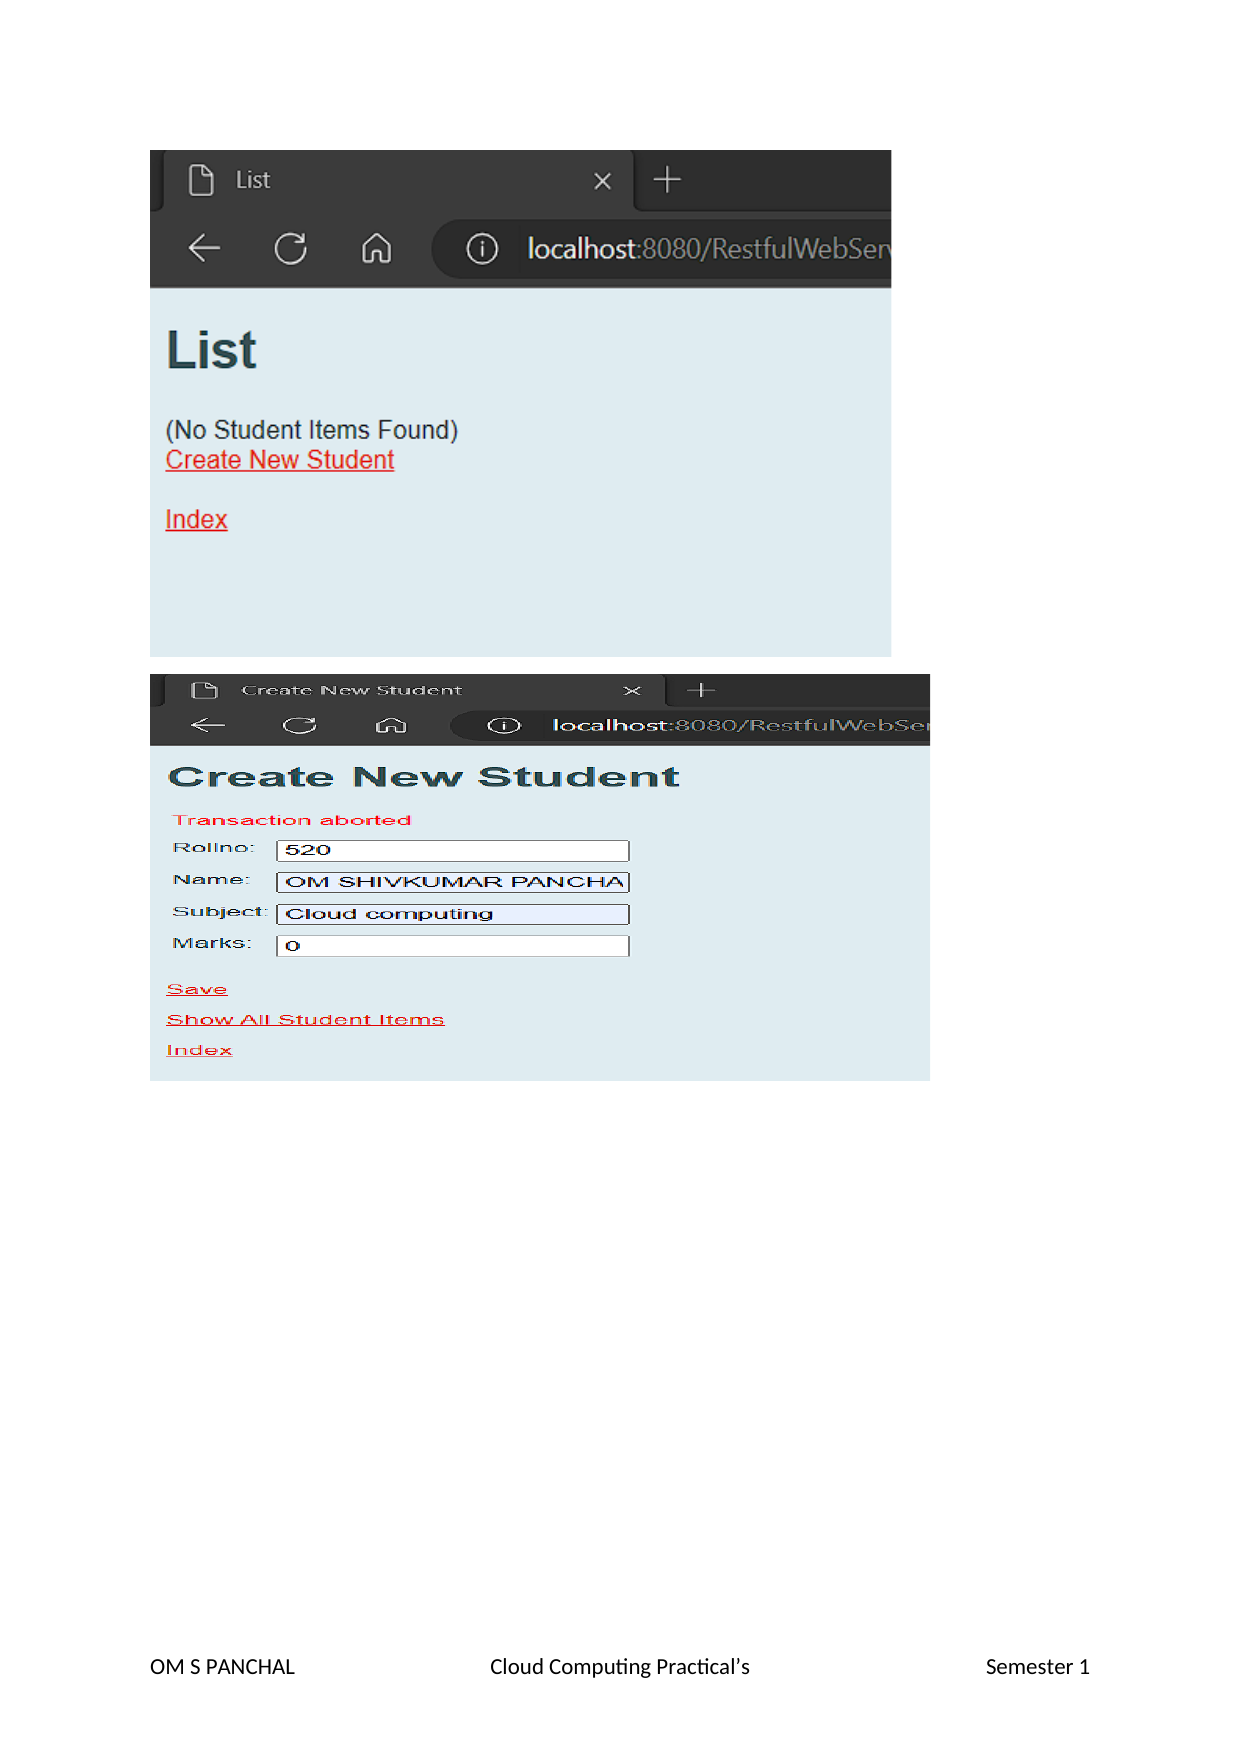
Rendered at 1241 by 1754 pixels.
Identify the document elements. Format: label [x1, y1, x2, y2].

picture [150, 674, 930, 1081]
picture [150, 150, 892, 657]
